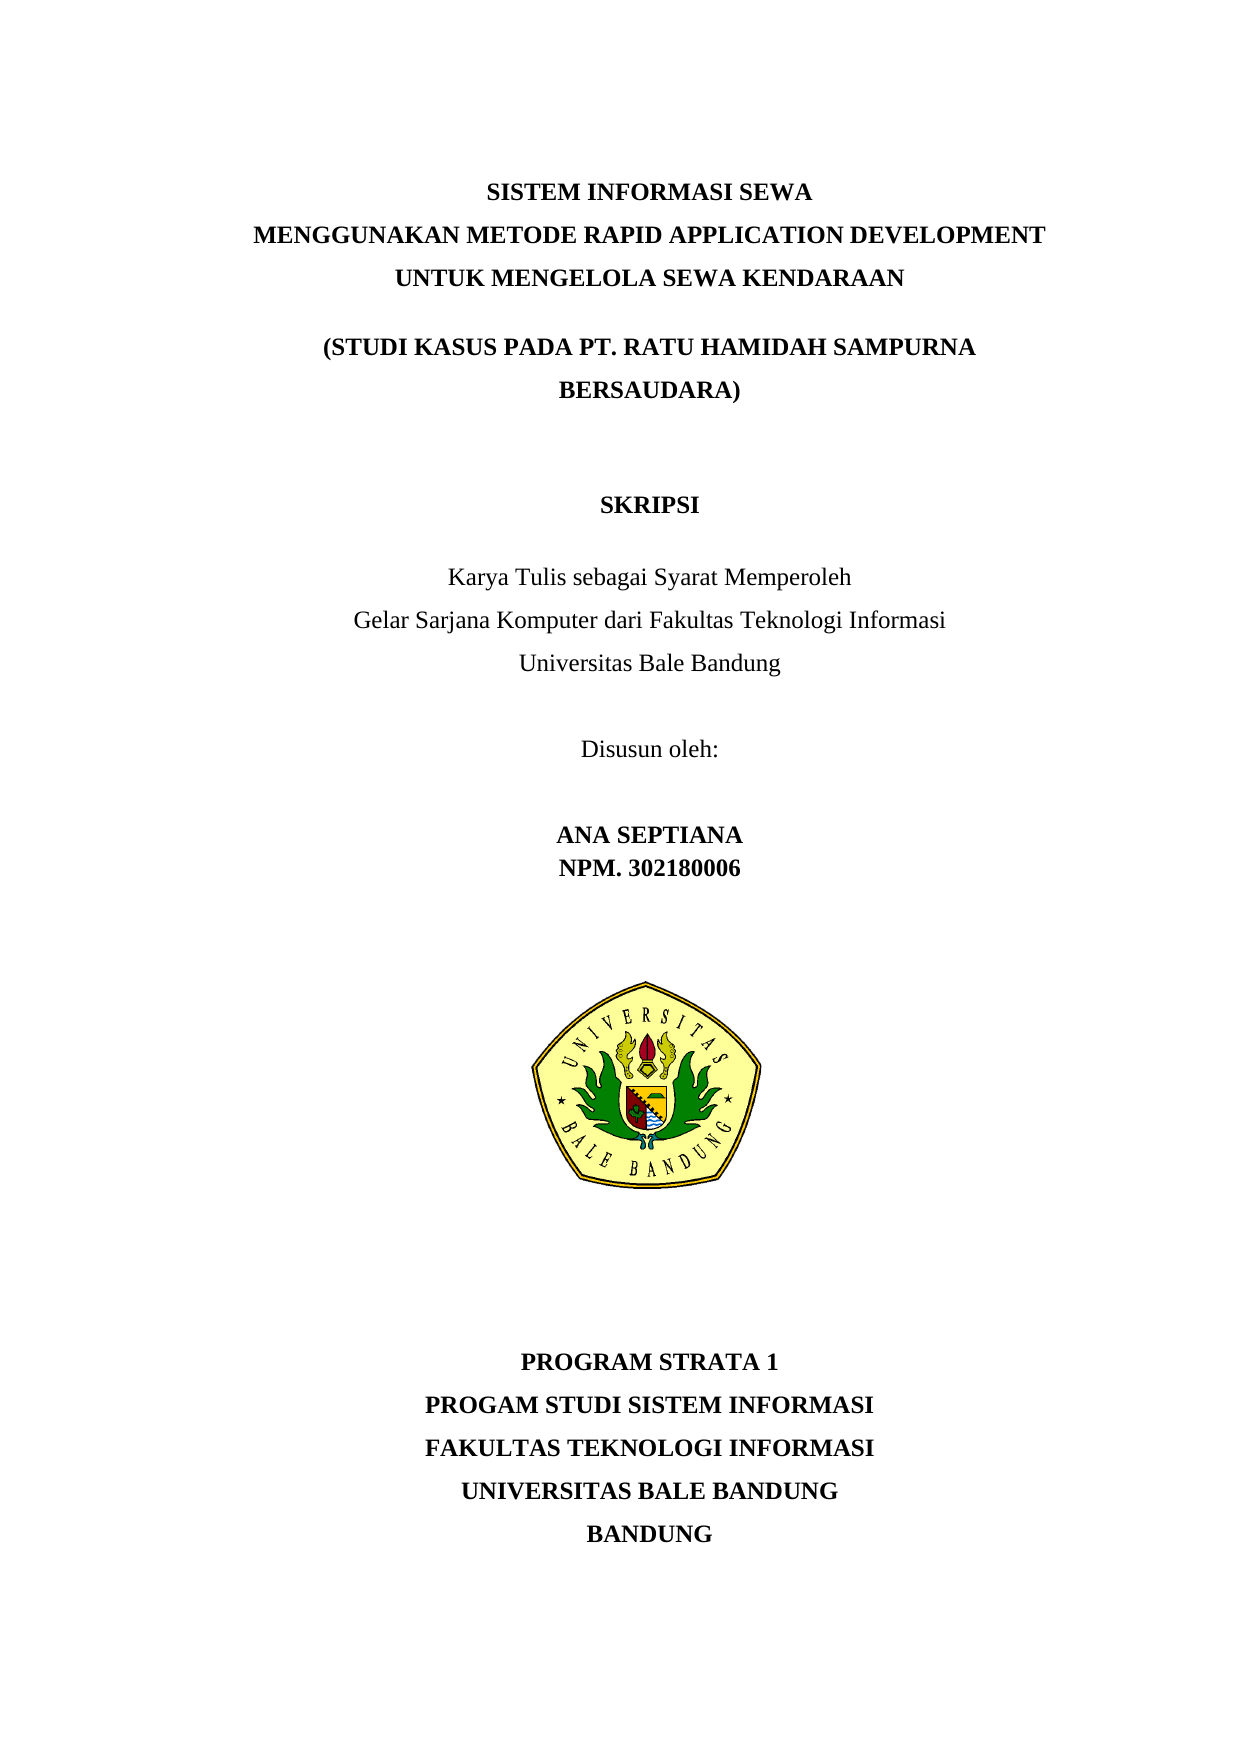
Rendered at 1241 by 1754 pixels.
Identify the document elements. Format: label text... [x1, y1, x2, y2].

text ANA SEPTIANA [236, 820, 1063, 849]
text SISTEM INFORMASI SEWA [236, 177, 1063, 206]
text FAKULTAS TEKNOLOGI INFORMASI [236, 1433, 1063, 1462]
text Disusun oleh: [236, 734, 1063, 763]
text UNTUK MENGELOLA SEWA KENDARAAN [236, 263, 1063, 292]
text Universitas Bale Bandung [236, 648, 1063, 677]
text PROGRAM STRATA 1 [236, 1347, 1063, 1375]
text PROGAM STUDI SISTEM INFORMASI [236, 1390, 1063, 1418]
picture [531, 981, 762, 1189]
text MENGGUNAKAN METODE RAPID APPLICATION DEVELOPMENT [236, 220, 1063, 249]
text SKRIPSI [236, 490, 1063, 518]
text Karya Tulis sebagai Syarat Memperoleh [236, 562, 1063, 590]
text BANDUNG [236, 1519, 1063, 1548]
text NPM. 302180006 [236, 853, 1063, 882]
text Gelar Sarjana Komputer dari Fakultas Teknologi Informasi [236, 605, 1063, 633]
text UNIVERSITAS BALE BANDUNG [236, 1476, 1063, 1505]
text (STUDI KASUS PADA PT. RATU HAMIDAH SAMPURNA BERSAUDARA) [236, 332, 1063, 403]
